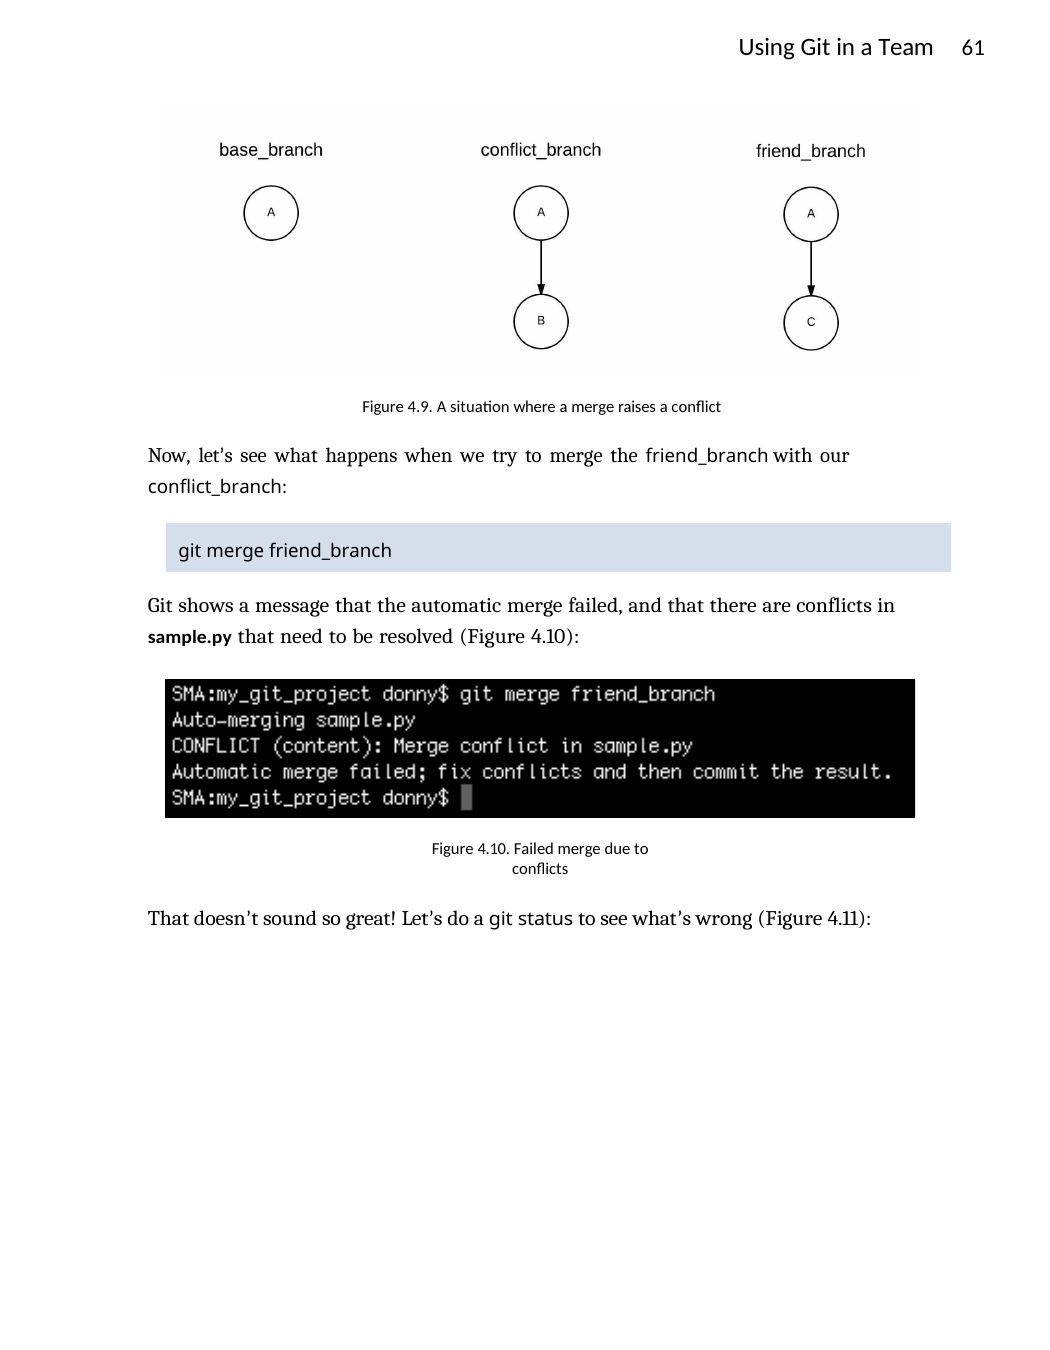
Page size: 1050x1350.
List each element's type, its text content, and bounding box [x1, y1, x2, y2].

text Figure 4.10. Failed merge due to conflicts [402, 838, 677, 879]
picture [163, 103, 919, 377]
text Git shows a message that the automatic merge failed, and that there are conflicts in [148, 593, 998, 617]
text Now, let’s see what happens when we try to merge the friend_branch with our [148, 442, 998, 468]
text conflict_branch: [148, 474, 998, 499]
text Figure 4.9. A situation where a merge raises a conflict [362, 396, 998, 416]
text sample.py that need to be resolved (Figure 4.10): [148, 624, 998, 648]
text That doesn’t sound so great! Let’s do a git status to see what’s wrong (Figure 4.11): [148, 905, 998, 930]
picture [165, 679, 916, 818]
